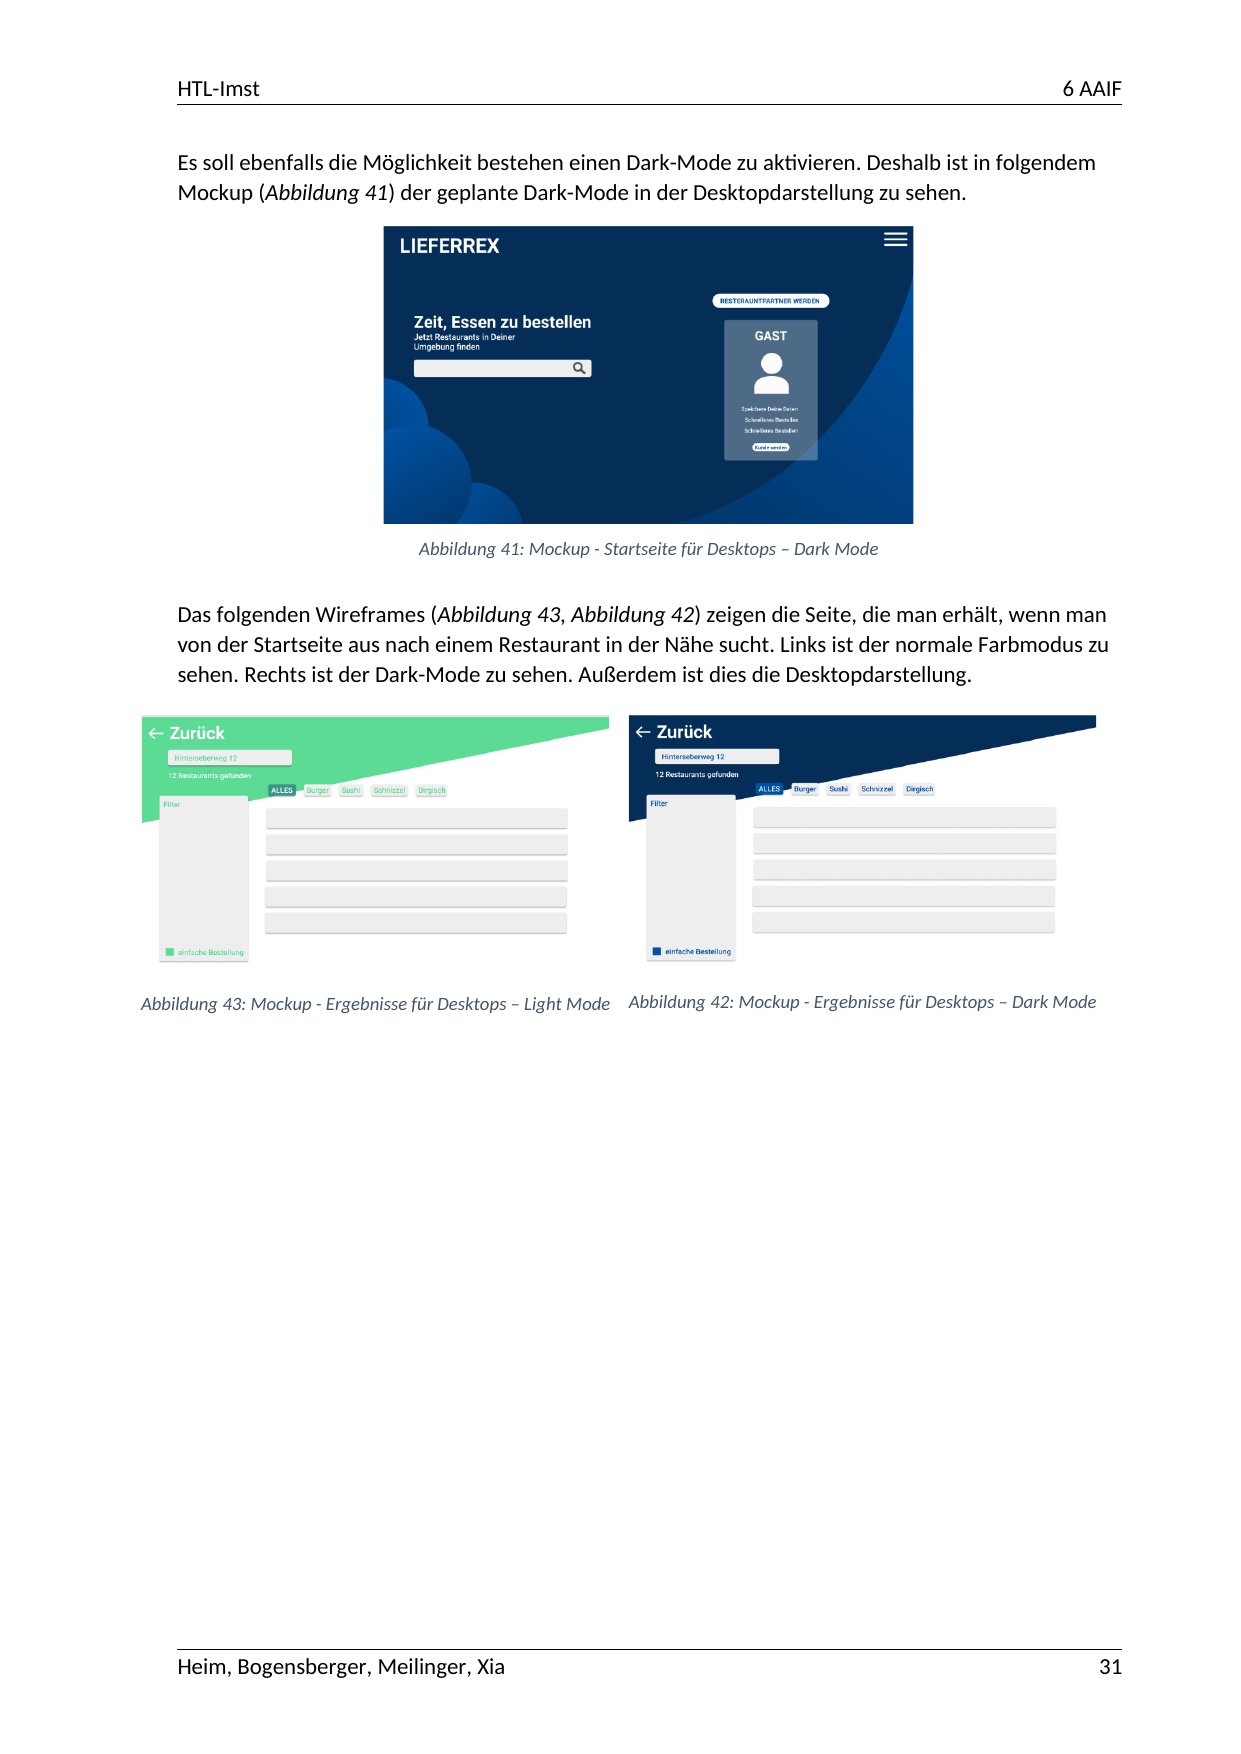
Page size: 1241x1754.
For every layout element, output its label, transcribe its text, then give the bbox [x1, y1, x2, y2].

picture [140, 715, 610, 982]
picture [382, 226, 913, 523]
text Das folgenden Wireframes (Abbildung 36, Abbildung 37) zeigen die Seite, die man erhält, wenn man von der Startseite aus nach einem Restaurant in der Nähe sucht. Links ist der normale Farbmodus zu sehen. Rechts ist der Dark-Mode zu sehen. Außerdem ist dies die Desktopdarstellung. [177, 600, 1122, 688]
text Es soll ebenfalls die Möglichkeit bestehen einen Dark-Mode zu aktivieren. Deshalb ist in folgendem Mockup (Abbildung 35) der geplante Dark-Mode in der Desktopdarstellung zu sehen. [177, 148, 1122, 206]
picture [627, 715, 1097, 979]
